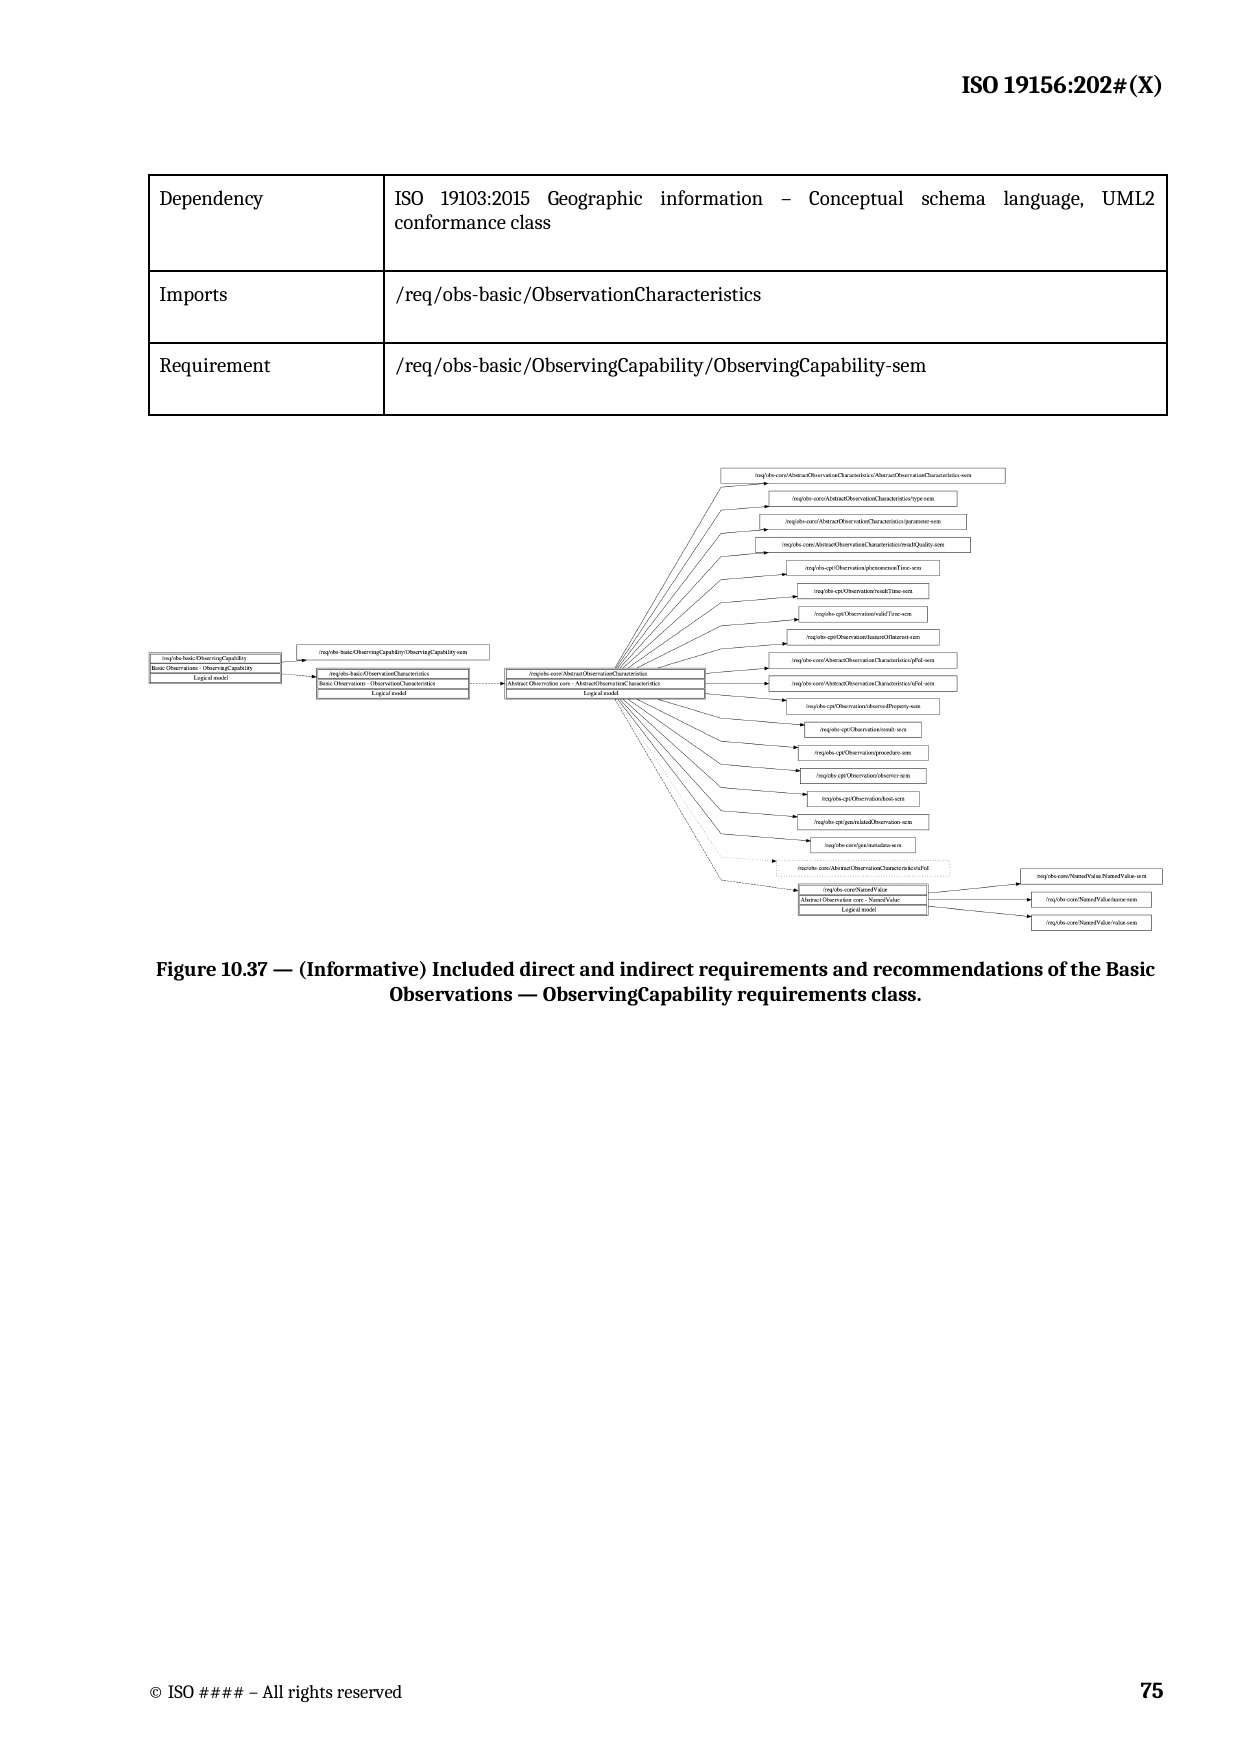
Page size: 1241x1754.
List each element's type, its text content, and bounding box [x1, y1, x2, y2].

table_cell ISO 19103:2015 Geographic information – Conceptual schema language, UML2 conformance class [385, 176, 1166, 270]
table_cell Imports [150, 272, 383, 342]
table_cell Requirement [150, 344, 383, 413]
table_cell Dependency [150, 176, 383, 270]
table_cell /req/obs-basic/ObservationCharacteristics [385, 272, 1166, 342]
table_cell /req/obs-basic/ObservingCapability/ObservingCapability-sem [385, 344, 1166, 413]
picture [147, 466, 1164, 932]
